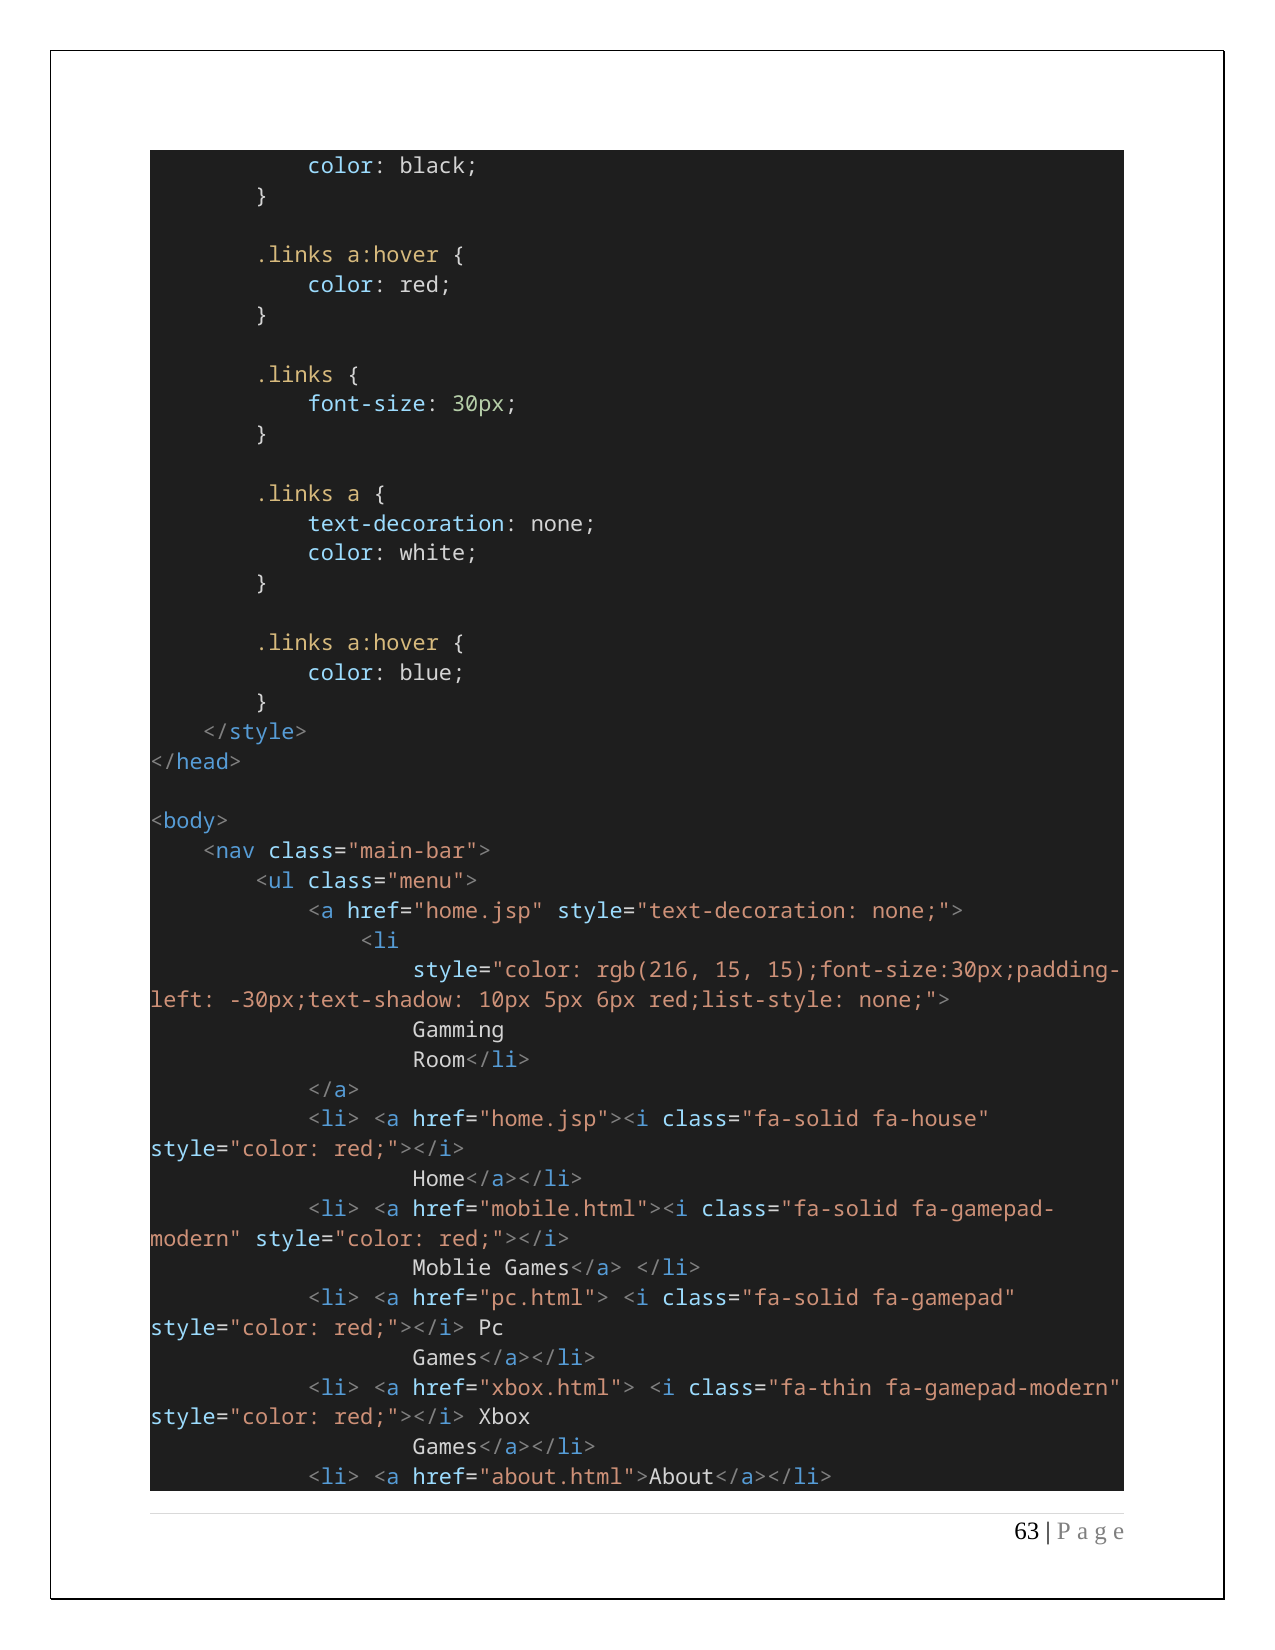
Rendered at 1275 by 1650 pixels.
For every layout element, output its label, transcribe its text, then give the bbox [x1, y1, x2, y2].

text <a href="home.jsp" style="text-decoration: none;"> [150, 895, 1124, 924]
text <li> <a href="about.html">About</a></li> [150, 1461, 1124, 1491]
text Gamming [150, 1014, 1124, 1044]
text } [150, 418, 1124, 448]
text .links { [150, 358, 1124, 388]
text <li> <a href="pc.html"> <i class="fa-solid fa-gamepad" style="color: red;"></i> Pc [150, 1282, 1124, 1342]
text Games</a></li> [150, 1431, 1124, 1461]
text .links a { [150, 478, 1124, 507]
text </style> [150, 716, 1124, 746]
text <body> [150, 805, 1124, 835]
text text-decoration: none; [150, 507, 1124, 537]
text } [150, 686, 1124, 716]
text Games</a></li> [150, 1342, 1124, 1371]
text Home</a></li> [150, 1163, 1124, 1193]
text .links a:hover { [150, 627, 1124, 656]
text color: white; [150, 537, 1124, 567]
text } [150, 180, 1124, 209]
text </a> [150, 1073, 1124, 1103]
text <li> <a href="xbox.html"> <i class="fa-thin fa-gamepad-modern" style="color: red;"></i> Xbox [150, 1371, 1124, 1431]
text Moblie Games</a> </li> [150, 1252, 1124, 1282]
text <li> <a href="mobile.html"><i class="fa-solid fa-gamepad-modern" style="color: red;"></i> [150, 1193, 1124, 1252]
text <ul class="menu"> [150, 865, 1124, 895]
text } [150, 567, 1124, 597]
text <li [150, 924, 1124, 954]
text <nav class="main-bar"> [150, 835, 1124, 865]
text } [150, 299, 1124, 329]
text color: red; [150, 269, 1124, 299]
text font-size: 30px; [150, 388, 1124, 418]
text .links a:hover { [150, 239, 1124, 269]
text <li> <a href="home.jsp"><i class="fa-solid fa-house" style="color: red;"></i> [150, 1103, 1124, 1163]
text style="color: rgb(216, 15, 15);font-size:30px;padding-left: -30px;text-shadow: 10px 5px 6px red;list-style: none;"> [150, 954, 1124, 1014]
text color: blue; [150, 656, 1124, 686]
text color: black; [150, 150, 1124, 180]
text Room</li> [150, 1044, 1124, 1073]
text </head> [150, 746, 1124, 776]
